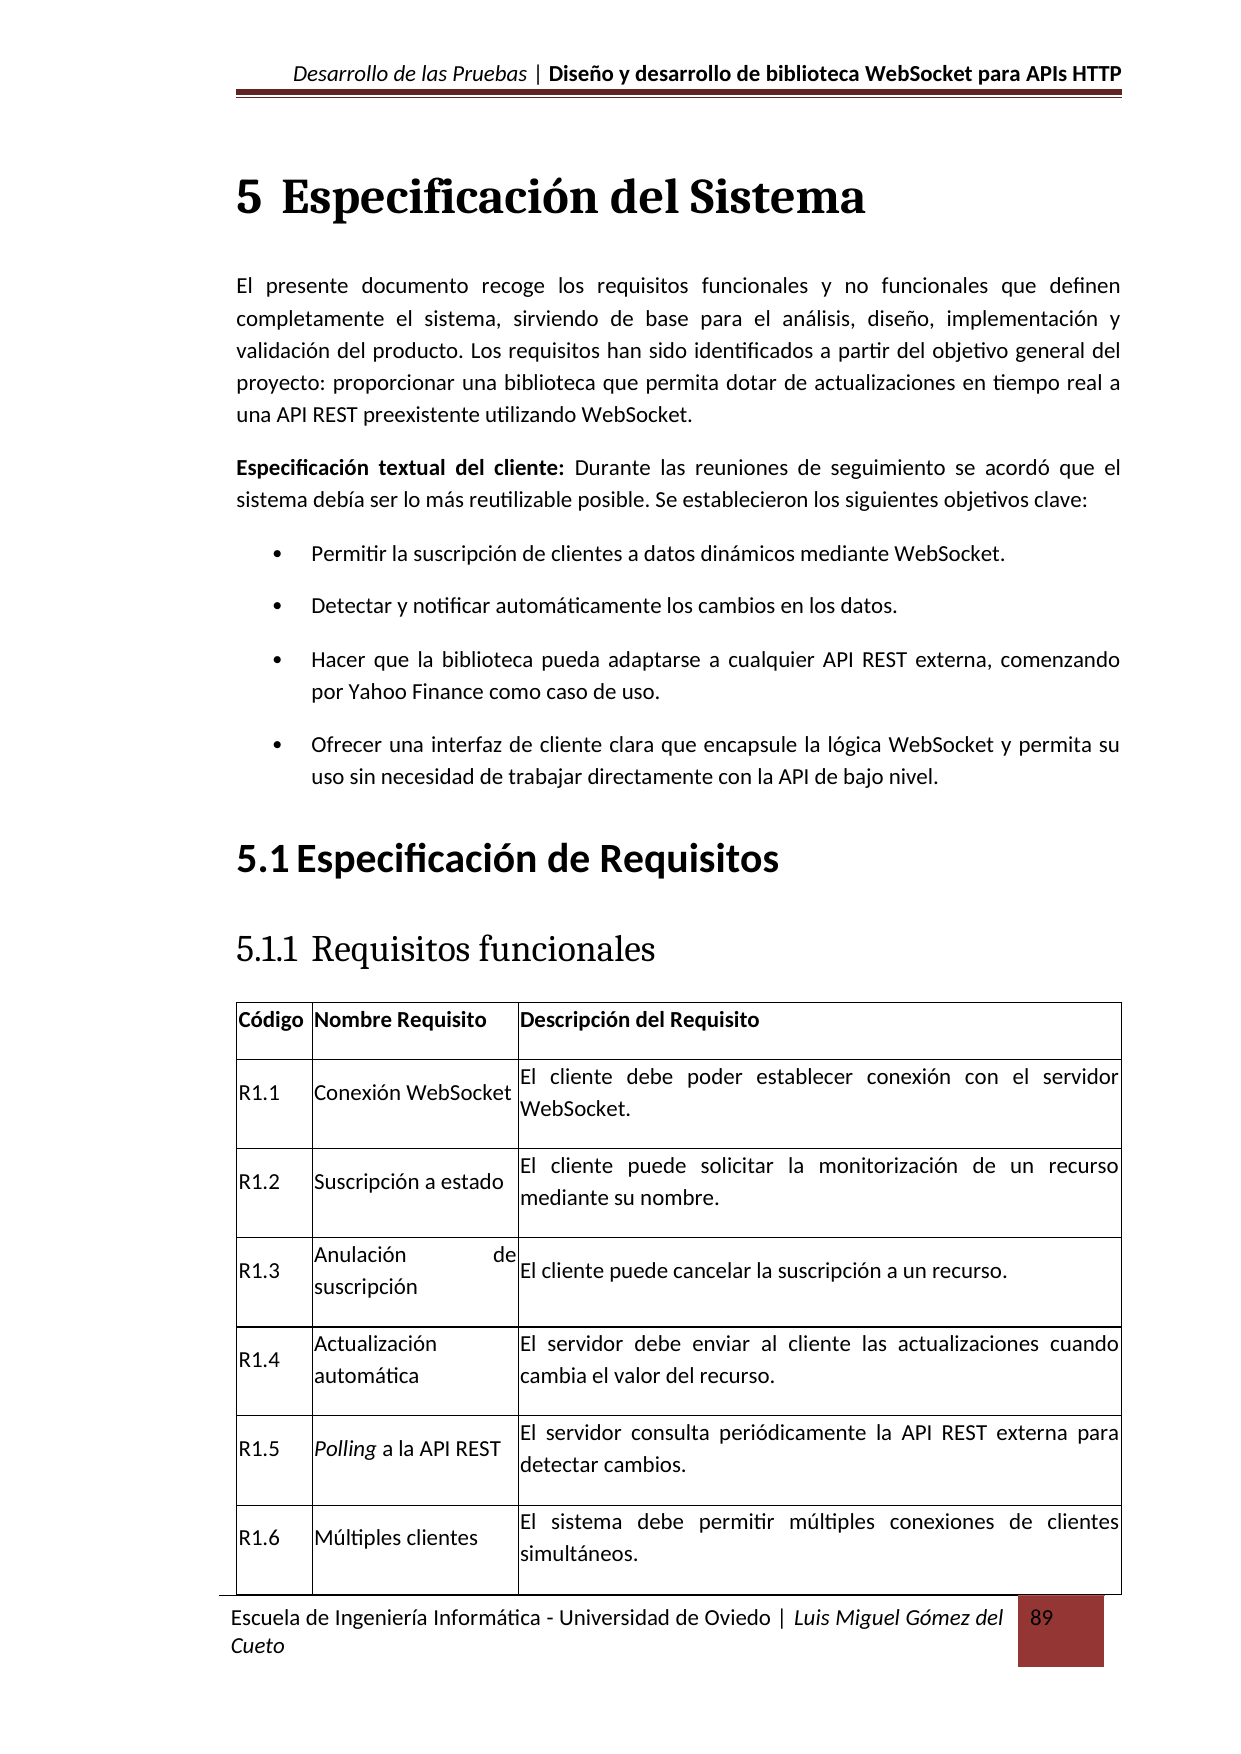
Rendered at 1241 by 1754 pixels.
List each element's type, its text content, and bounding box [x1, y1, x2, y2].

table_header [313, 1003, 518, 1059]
text Especificación textual del cliente: Durante las reuniones de seguimiento se acordó que el sistema debía ser lo más reutilizable posible. Se establecieron los siguientes objetivos clave: [236, 453, 1122, 514]
subtitle Especificación de Requisitos [236, 832, 1122, 883]
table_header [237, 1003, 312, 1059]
subtitle Requisitos funcionales [236, 928, 1122, 971]
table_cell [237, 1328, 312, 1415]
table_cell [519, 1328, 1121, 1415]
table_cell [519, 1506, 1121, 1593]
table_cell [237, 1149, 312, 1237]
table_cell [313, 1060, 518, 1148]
list Hacer que la biblioteca pueda adaptarse a cualquier API REST externa, comenzando por Yahoo Finance como caso de uso. [274, 645, 1122, 705]
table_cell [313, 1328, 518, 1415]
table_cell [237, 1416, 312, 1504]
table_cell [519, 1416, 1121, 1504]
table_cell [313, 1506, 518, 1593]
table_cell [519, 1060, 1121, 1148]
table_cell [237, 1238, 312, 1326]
subtitle Especificación del Sistema [236, 168, 1122, 226]
list Detectar y notificar automáticamente los cambios en los datos. [274, 592, 1122, 620]
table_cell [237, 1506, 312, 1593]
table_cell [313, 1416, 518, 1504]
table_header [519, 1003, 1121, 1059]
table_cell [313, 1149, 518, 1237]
list Ofrecer una interfaz de cliente clara que encapsule la lógica WebSocket y permita su uso sin necesidad de trabajar directamente con la API de bajo nivel. [274, 730, 1122, 790]
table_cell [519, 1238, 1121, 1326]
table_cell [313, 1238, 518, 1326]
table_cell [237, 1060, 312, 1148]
text El presente documento recoge los requisitos funcionales y no funcionales que definen completamente el sistema, sirviendo de base para el análisis, diseño, implementación y validación del producto. Los requisitos han sido identificados a partir del objetivo general del proyecto: proporcionar una biblioteca que permita dotar de actualizaciones en tiempo real a una API REST preexistente utilizando WebSocket. [236, 272, 1122, 428]
list Permitir la suscripción de clientes a datos dinámicos mediante WebSocket. [274, 539, 1122, 567]
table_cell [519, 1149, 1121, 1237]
